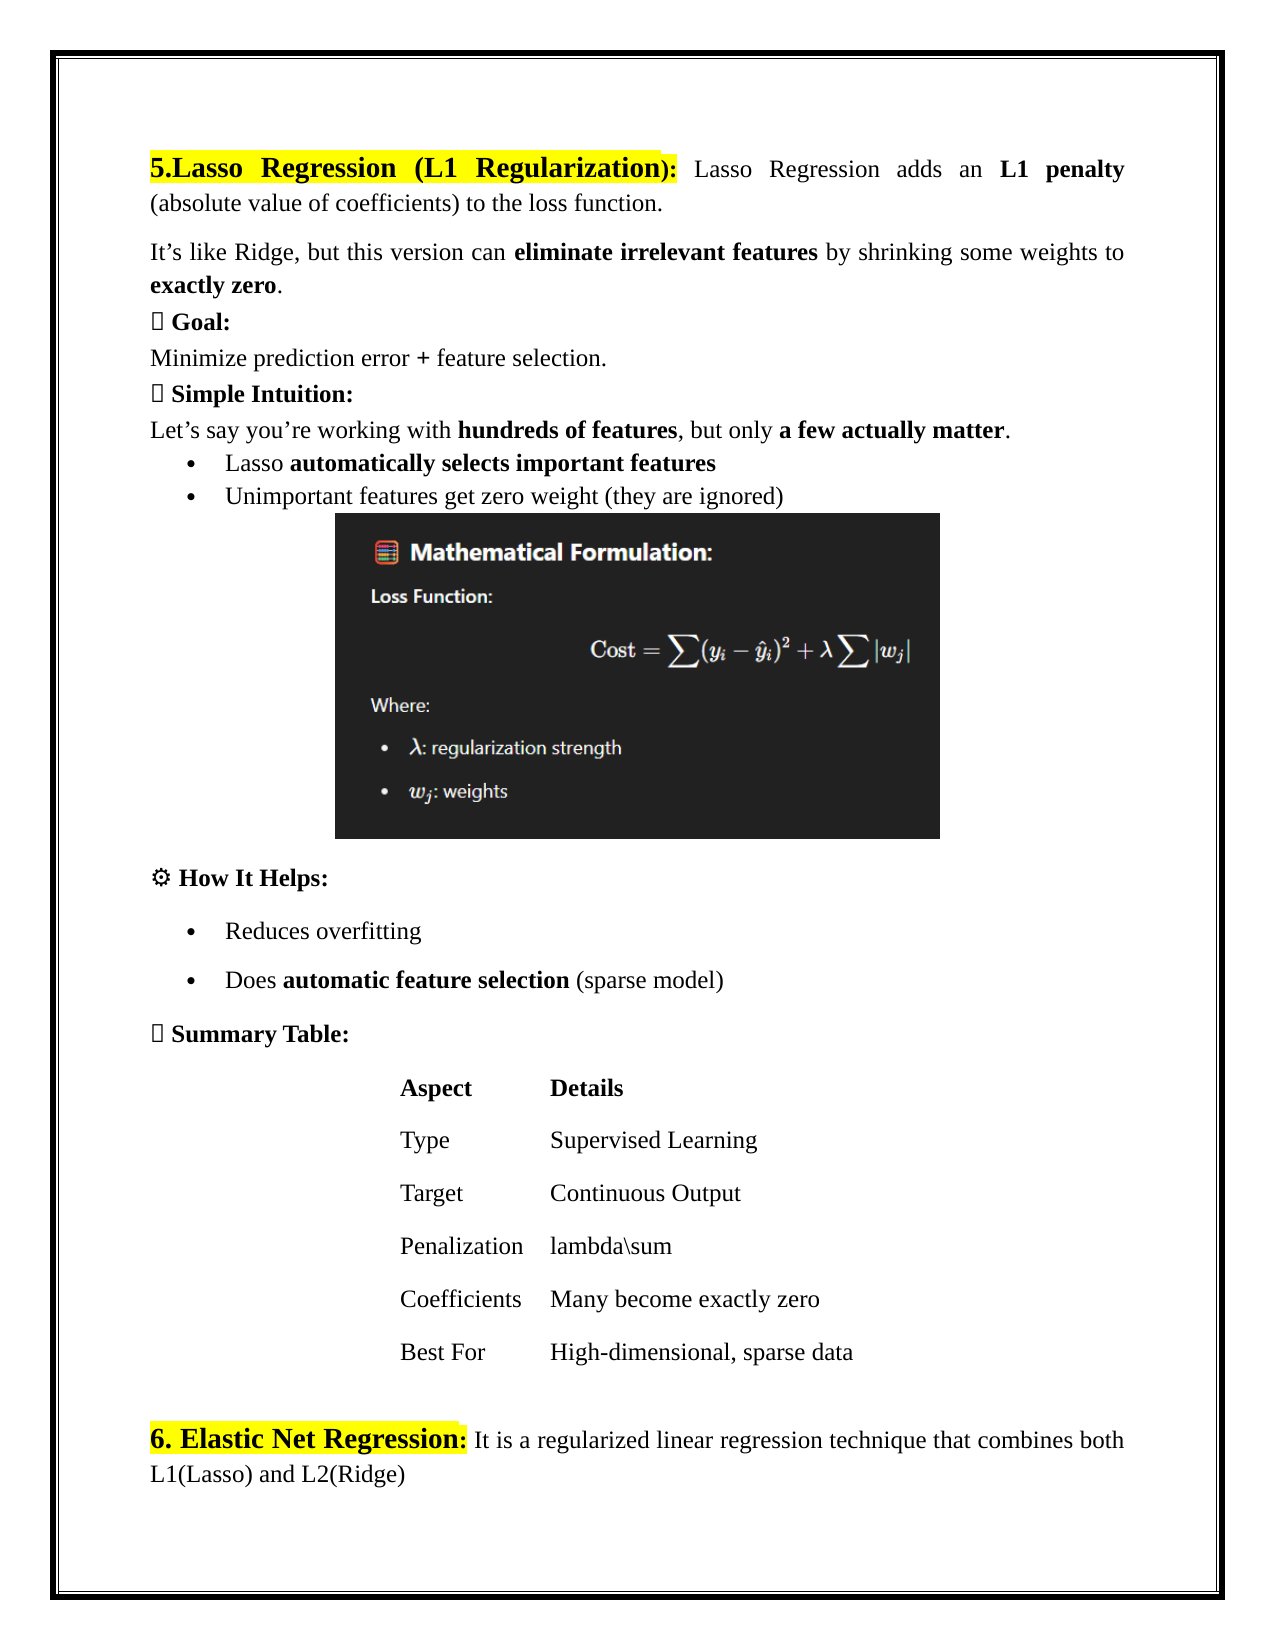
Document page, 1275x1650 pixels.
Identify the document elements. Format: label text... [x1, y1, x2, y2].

text 🧠 Simple Intuition: [150, 376, 1125, 410]
table_cell Target [399, 1177, 548, 1229]
table_cell Supervised Learning [548, 1124, 877, 1177]
list Does automatic feature selection (sparse model) [187, 966, 1125, 994]
table_cell Many become exactly zero [548, 1283, 877, 1335]
text 🎯 Goal: [150, 303, 1125, 338]
table_header Details [548, 1071, 877, 1124]
table_cell Penalization [399, 1230, 548, 1282]
list Lasso automatically selects important features [187, 448, 1125, 477]
table_cell Coefficients [399, 1283, 548, 1335]
list Unimportant features get zero weight (they are ignored) [187, 481, 1125, 510]
table_cell Best For [399, 1335, 548, 1388]
text ✅ Summary Table: [150, 1015, 1125, 1049]
table_cell Continuous Output [548, 1177, 877, 1229]
text Let’s say you’re working with hundreds of features, but only a few actually matter. [150, 415, 1125, 444]
table_cell Type [399, 1124, 548, 1177]
table_header Aspect [399, 1071, 548, 1124]
picture [335, 513, 940, 839]
table_cell High-dimensional, sparse data [548, 1335, 877, 1388]
table_cell lambda\sum [548, 1230, 877, 1282]
text Minimize prediction error + feature selection. [150, 343, 1125, 371]
text 5.Lasso Regression (L1 Regularization): Lasso Regression adds an L1 penalty (absolute value of coefficients) to the loss function. [150, 150, 1125, 217]
text ⚙️ How It Helps: [150, 860, 1125, 894]
text 6. Elastic Net Regression: It is a regularized linear regression technique that combines both L1(Lasso) and L2(Ridge) [150, 1421, 1125, 1488]
text It’s like Ridge, but this version can eliminate irrelevant features by shrinking some weights to exactly zero. [150, 237, 1125, 299]
list Reduces overfitting [187, 916, 1125, 945]
